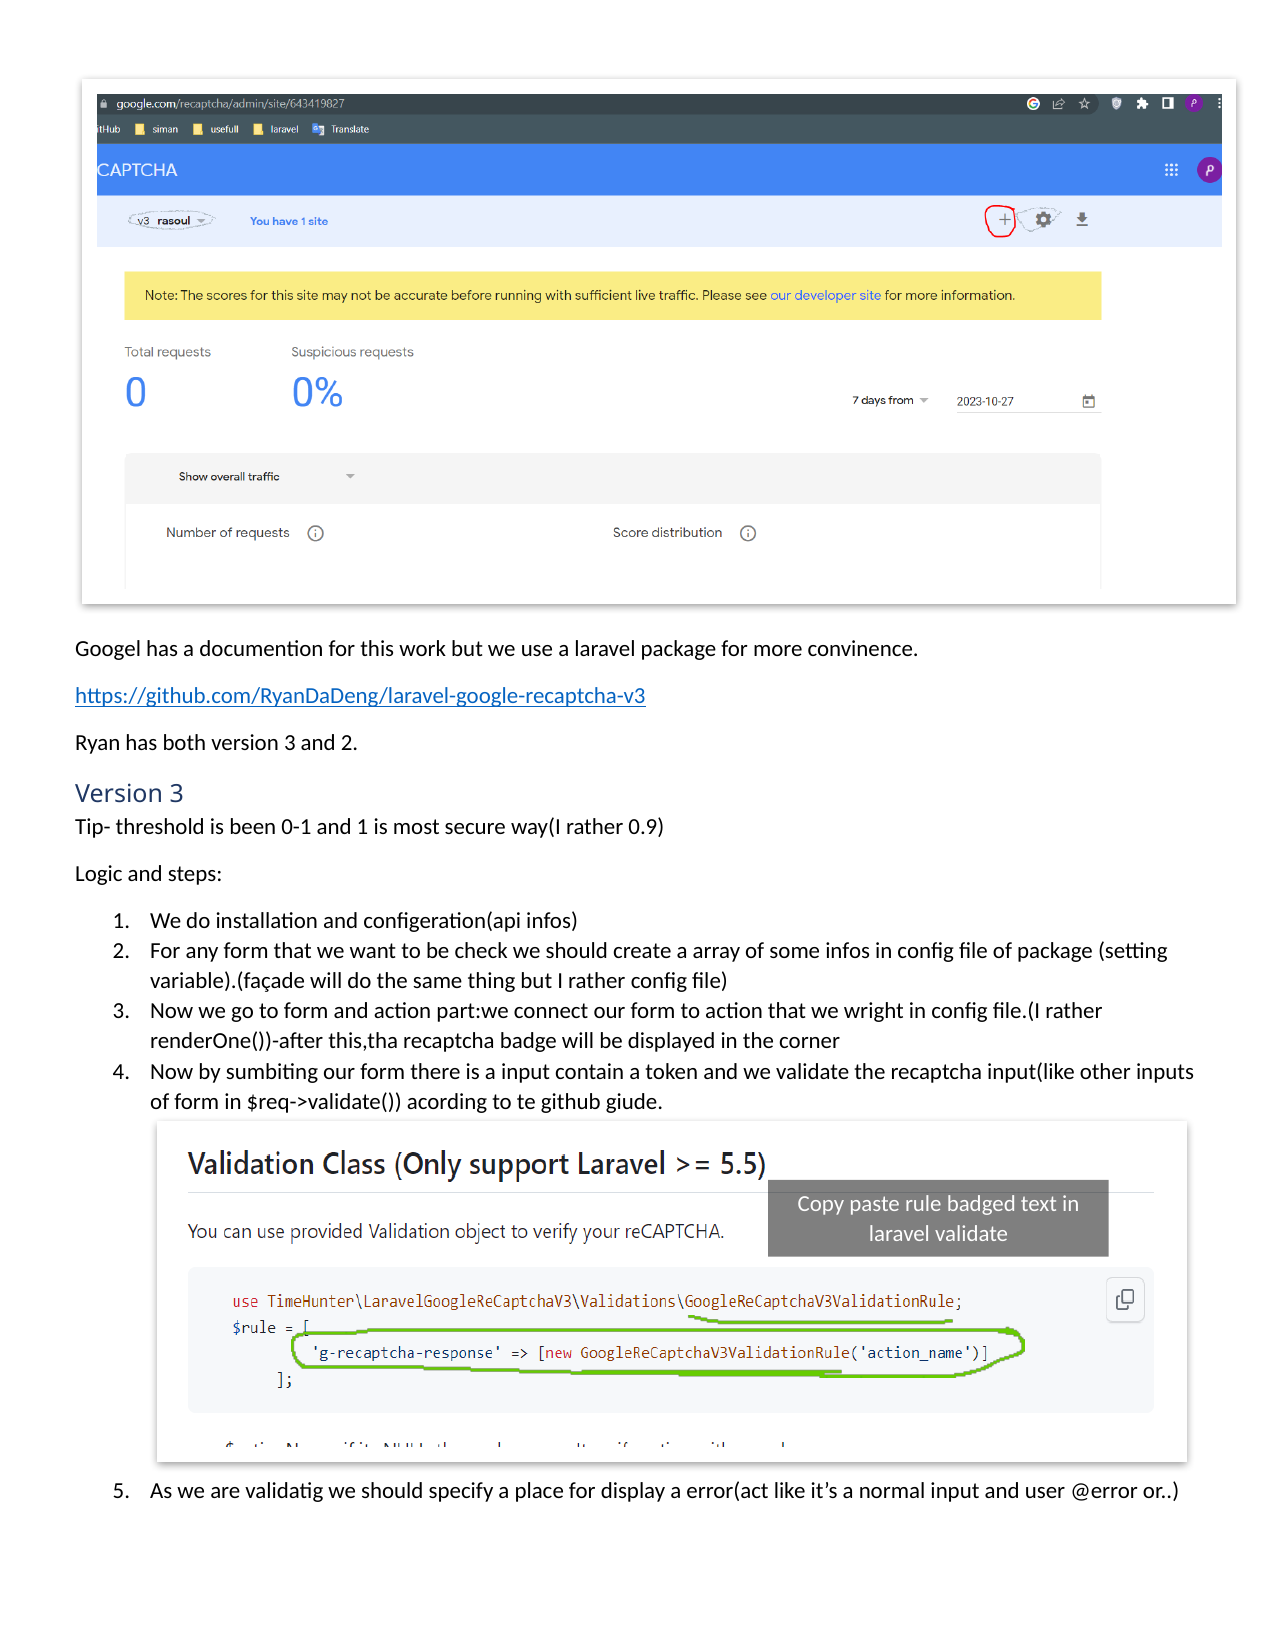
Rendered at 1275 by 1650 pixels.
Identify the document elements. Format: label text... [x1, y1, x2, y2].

text Logic and steps: [75, 859, 1200, 887]
list As we are validatig we should specify a place for display a error(act like it’s a normal input and user @error or..) [112, 1476, 1200, 1504]
picture [97, 94, 1222, 589]
text Tip- threshold is been 0-1 and 1 is most secure way(I rather 0.9) [75, 812, 1200, 840]
text Ryan has both version 3 and 2. [75, 728, 1200, 756]
picture [172, 1136, 1173, 1447]
text Googel has a documention for this work but we use a laravel package for more convinence. [75, 634, 1200, 663]
list We do installation and configeration(api infos) [112, 906, 1200, 934]
text https://github.com/RyanDaDeng/laravel-google-recaptcha-v3 [75, 681, 1200, 709]
subtitle Version 3 [75, 775, 1200, 809]
list Now we go to form and action part:we connect our form to action that we wright in config file.(I rather renderOne())-after this,tha recaptcha badge will be displayed in the corner [112, 996, 1200, 1054]
list For any form that we want to be check we should create a array of some infos in config file of package (setting variable).(façade will do the same thing but I rather config file) [112, 936, 1200, 994]
